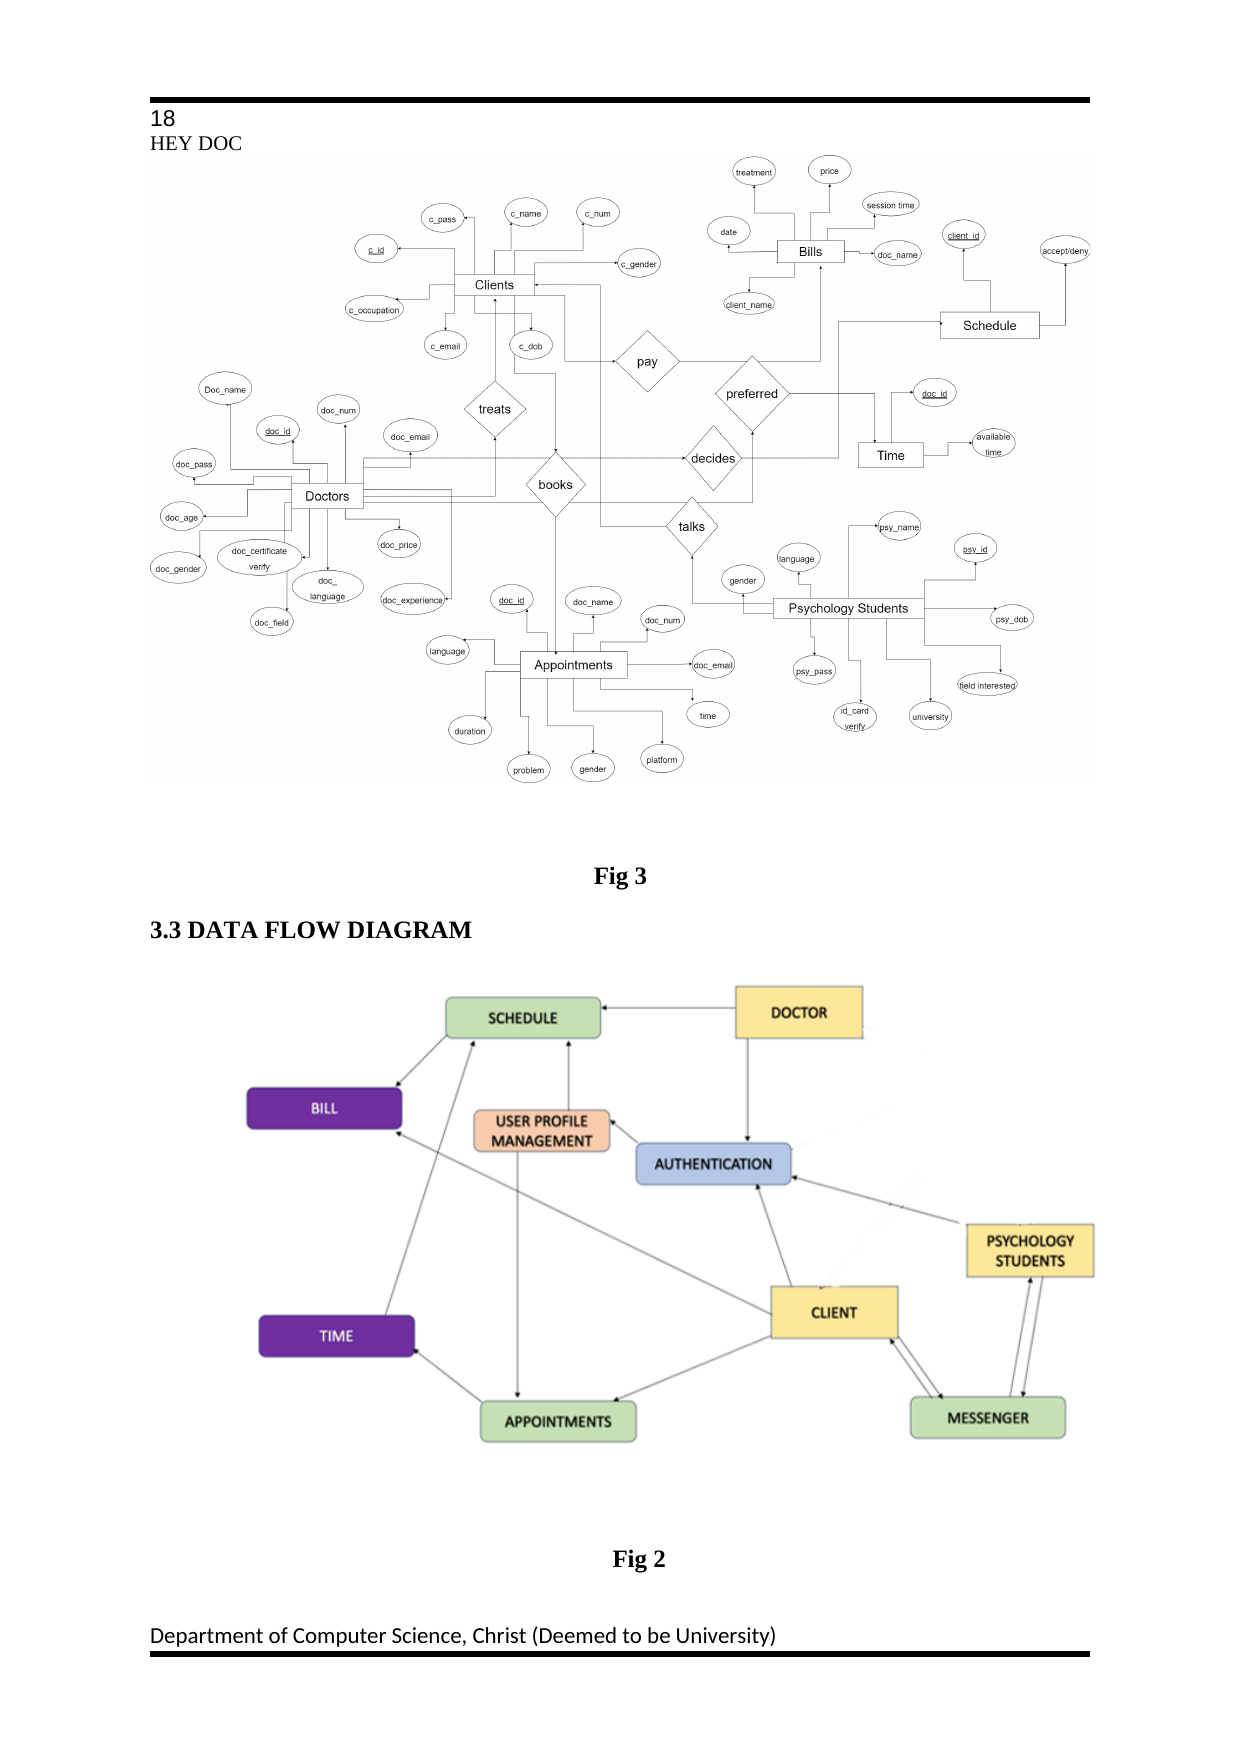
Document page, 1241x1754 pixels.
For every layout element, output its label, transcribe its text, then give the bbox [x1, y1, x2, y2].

list Fig 2 [187, 1544, 1090, 1573]
picture [150, 155, 1091, 783]
text 3.3 DATA FLOW DIAGRAM [150, 915, 1090, 943]
text Fig 3 [150, 861, 1090, 890]
picture [187, 968, 1128, 1508]
